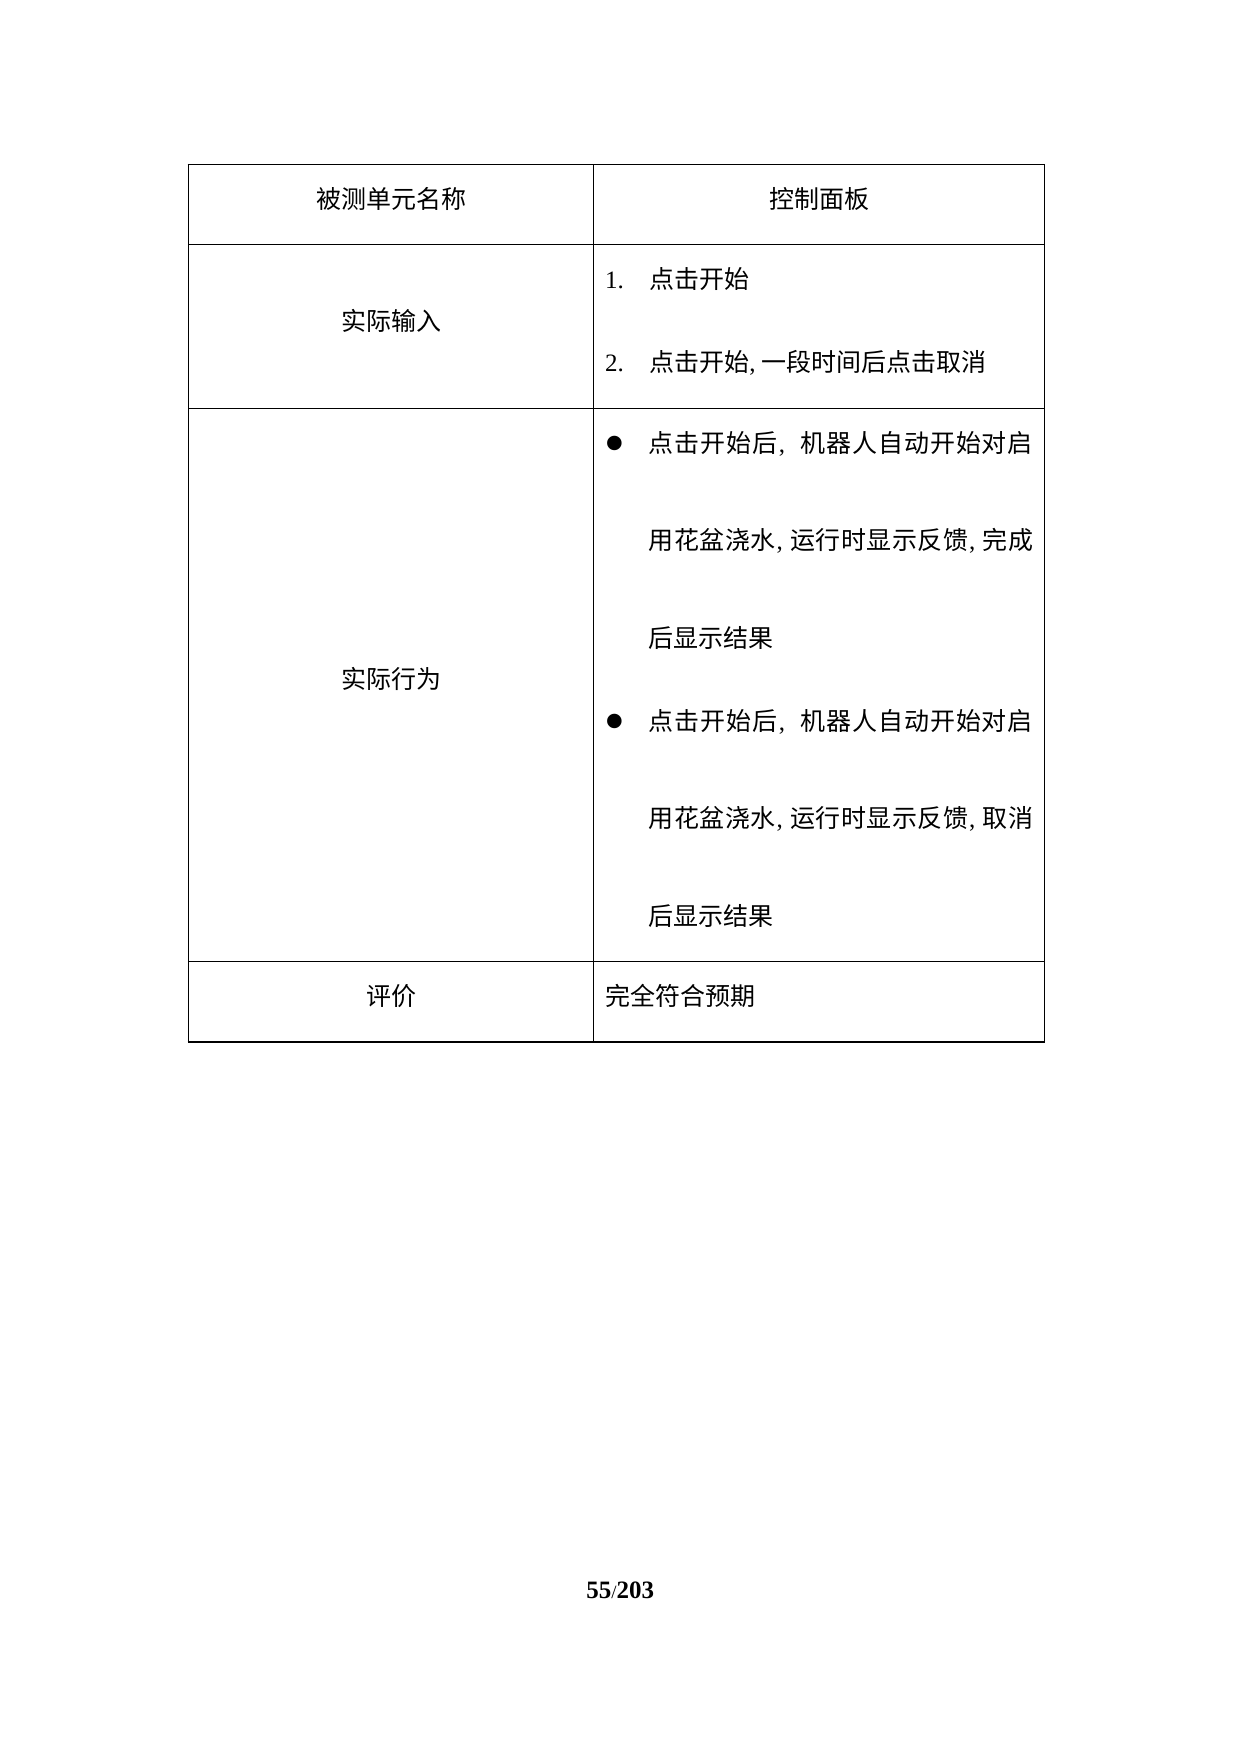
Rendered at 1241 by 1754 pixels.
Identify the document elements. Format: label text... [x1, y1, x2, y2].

table_cell 点击开始后, 机器人自动开始对启用花盆浇水, 运行时显示反馈, 完成后显示结果 点击开始后, 机器人自动开始对启用花盆浇水, 运行时显示反馈, 取消后显示结果 [594, 409, 1044, 961]
table_cell 点击开始 点击开始, 一段时间后点击取消 [594, 245, 1044, 408]
table_cell 被测单元名称 [189, 165, 593, 244]
table_cell 评价 [189, 962, 593, 1041]
table_cell 完全符合预期 [594, 962, 1044, 1041]
table_cell 实际输入 [189, 245, 593, 408]
table_cell 实际行为 [189, 409, 593, 961]
table_cell 控制面板 [594, 165, 1044, 244]
